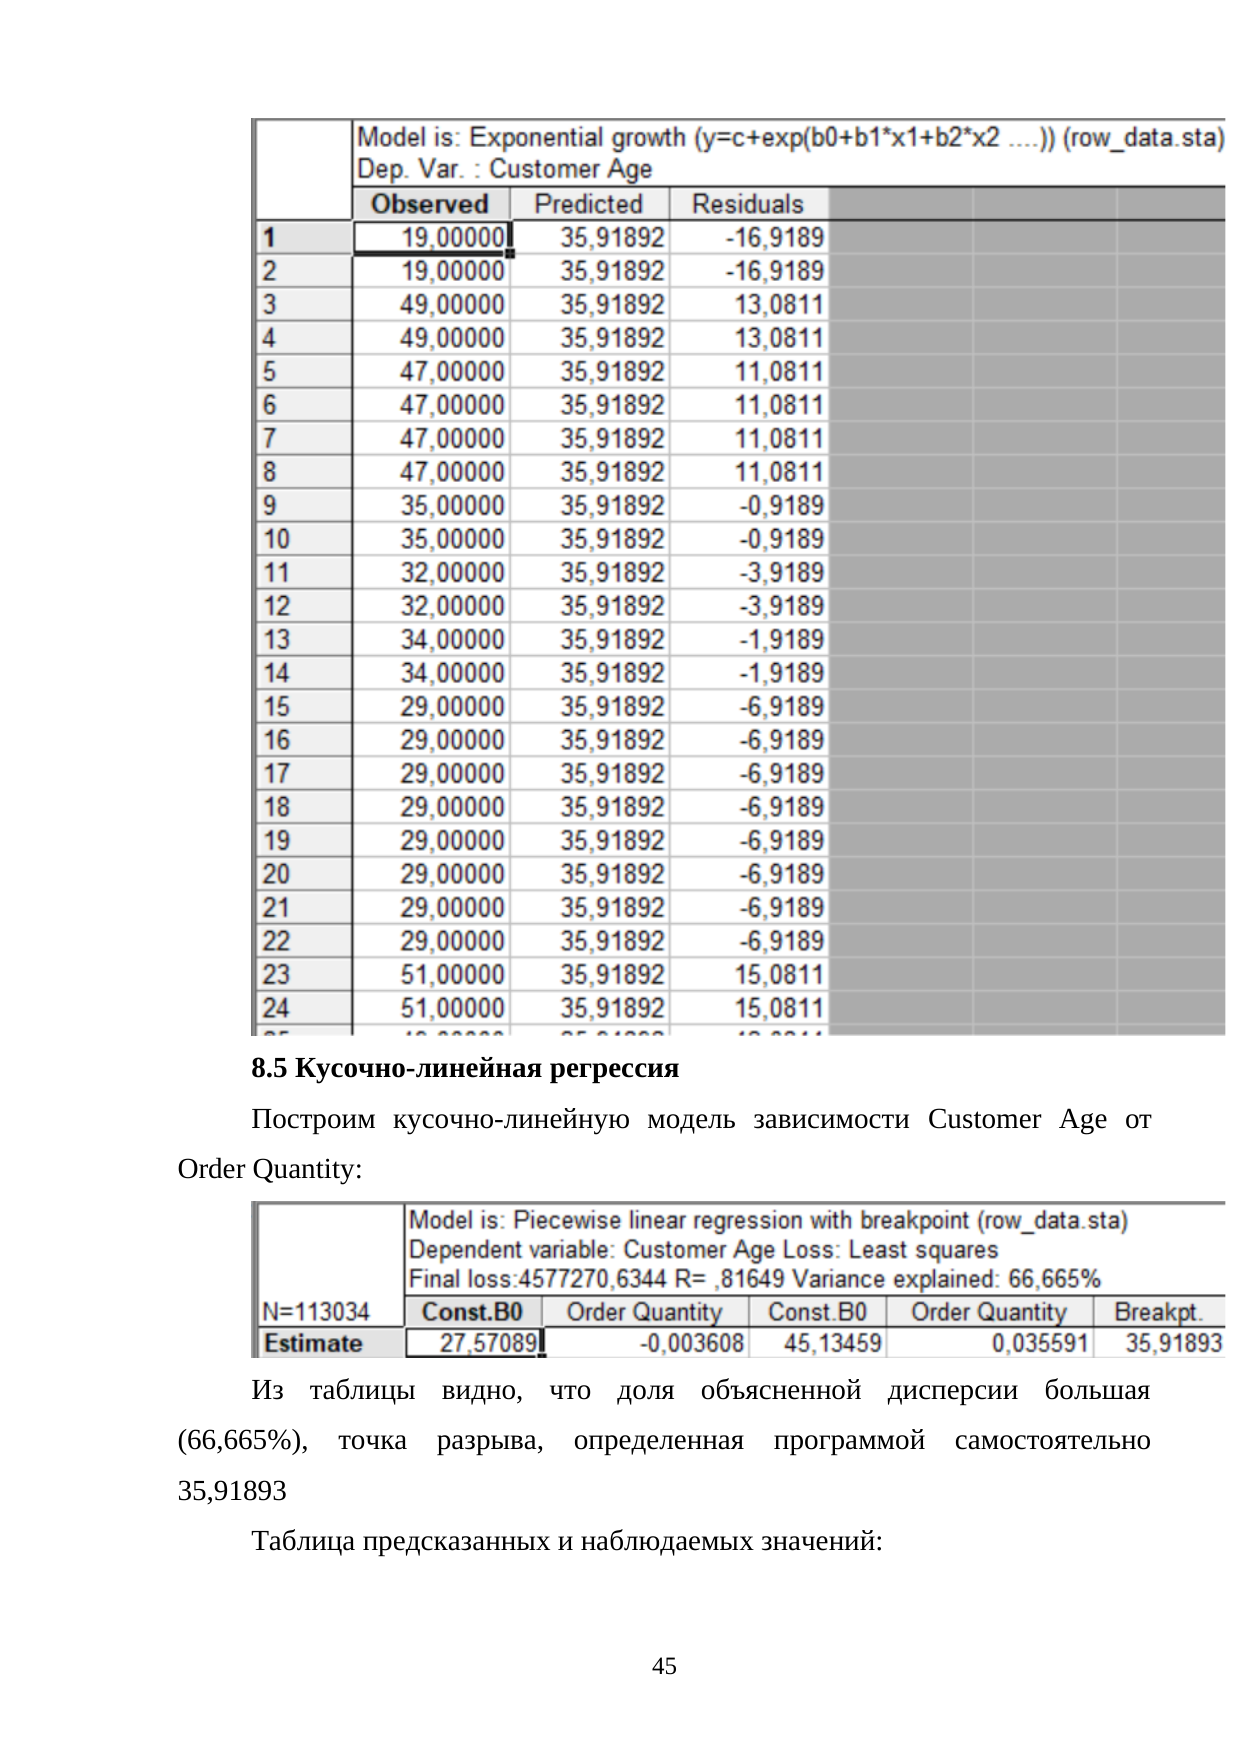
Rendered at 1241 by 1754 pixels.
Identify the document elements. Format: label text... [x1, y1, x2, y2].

text 8.5 Кусочно-линейная регрессия [177, 1050, 1152, 1084]
picture [251, 118, 1226, 1036]
picture [251, 1201, 1226, 1358]
text Из таблицы видно, что доля объясненной дисперсии большая (66,665%), точка разрыва, определенная программой самостоятельно 35,91893 [177, 1372, 1152, 1506]
text Таблица предсказанных и наблюдаемых значений: [177, 1523, 1152, 1556]
text Построим кусочно-линейную модель зависимости Customer Age от Order Quantity: [177, 1101, 1152, 1184]
